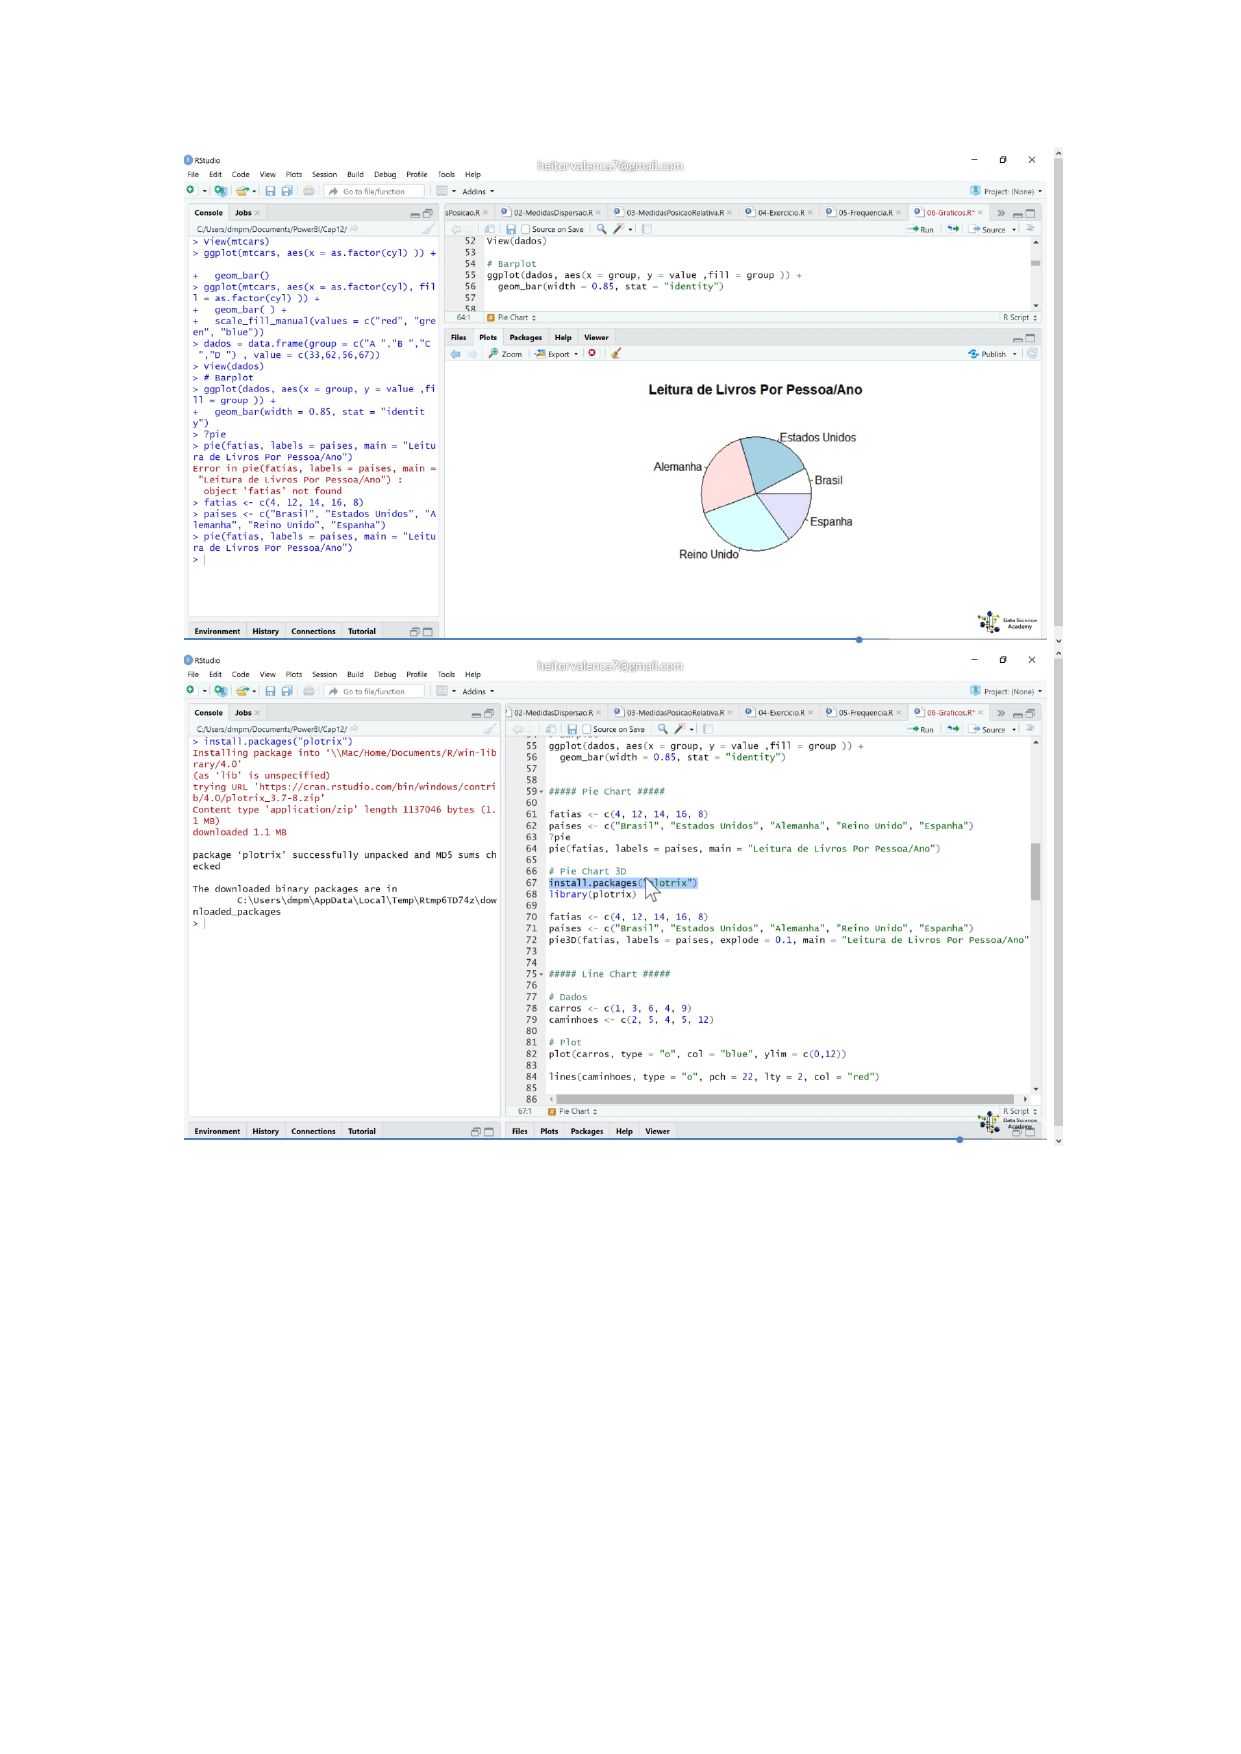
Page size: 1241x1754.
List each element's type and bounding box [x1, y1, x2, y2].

picture [177, 647, 1063, 1146]
picture [177, 147, 1063, 646]
